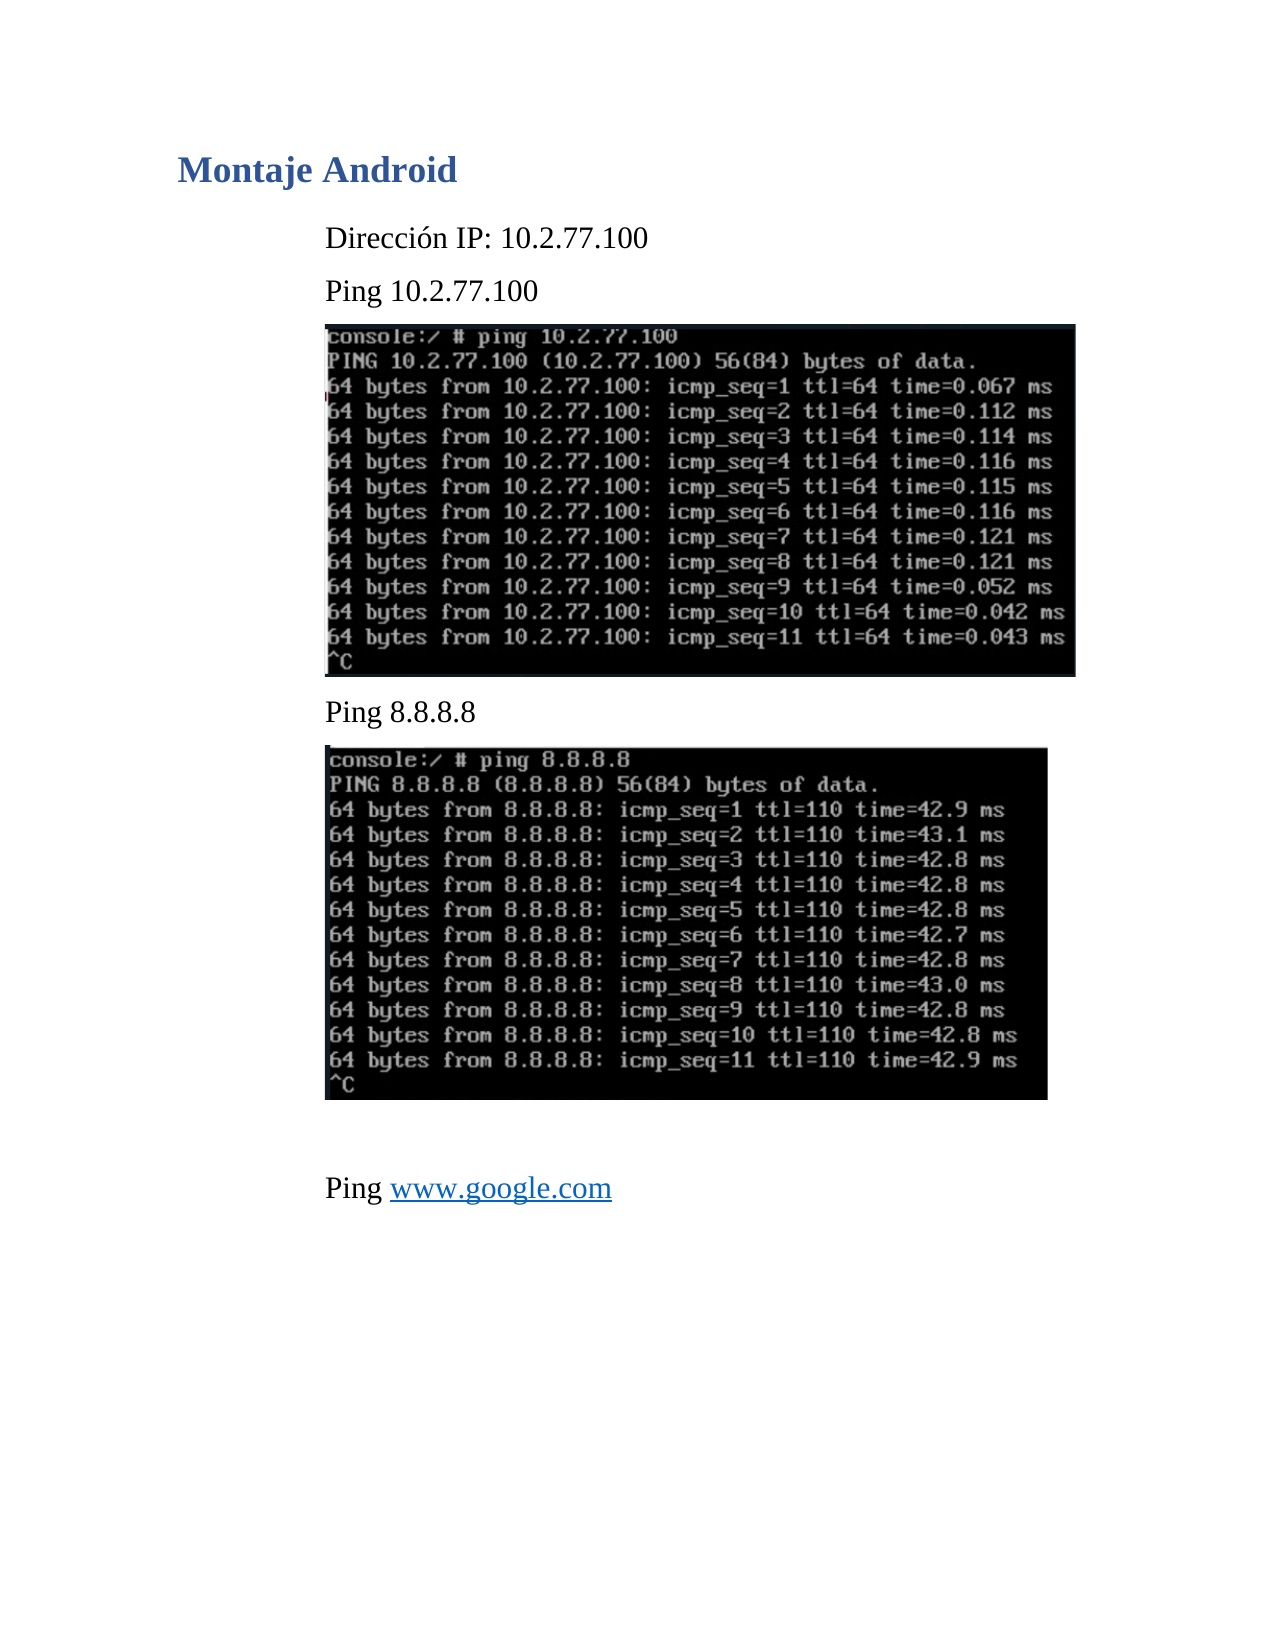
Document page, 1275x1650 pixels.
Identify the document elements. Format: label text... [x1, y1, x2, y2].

picture [324, 745, 1048, 1100]
text Ping www.google.com [251, 1169, 1098, 1205]
text Dirección IP: 10.2.77.100 [177, 219, 1098, 255]
text Ping 10.2.77.100 [177, 272, 1098, 308]
text Ping 8.8.8.8 [251, 693, 1098, 729]
subtitle Montaje Android [177, 148, 1098, 191]
picture [324, 324, 1076, 677]
